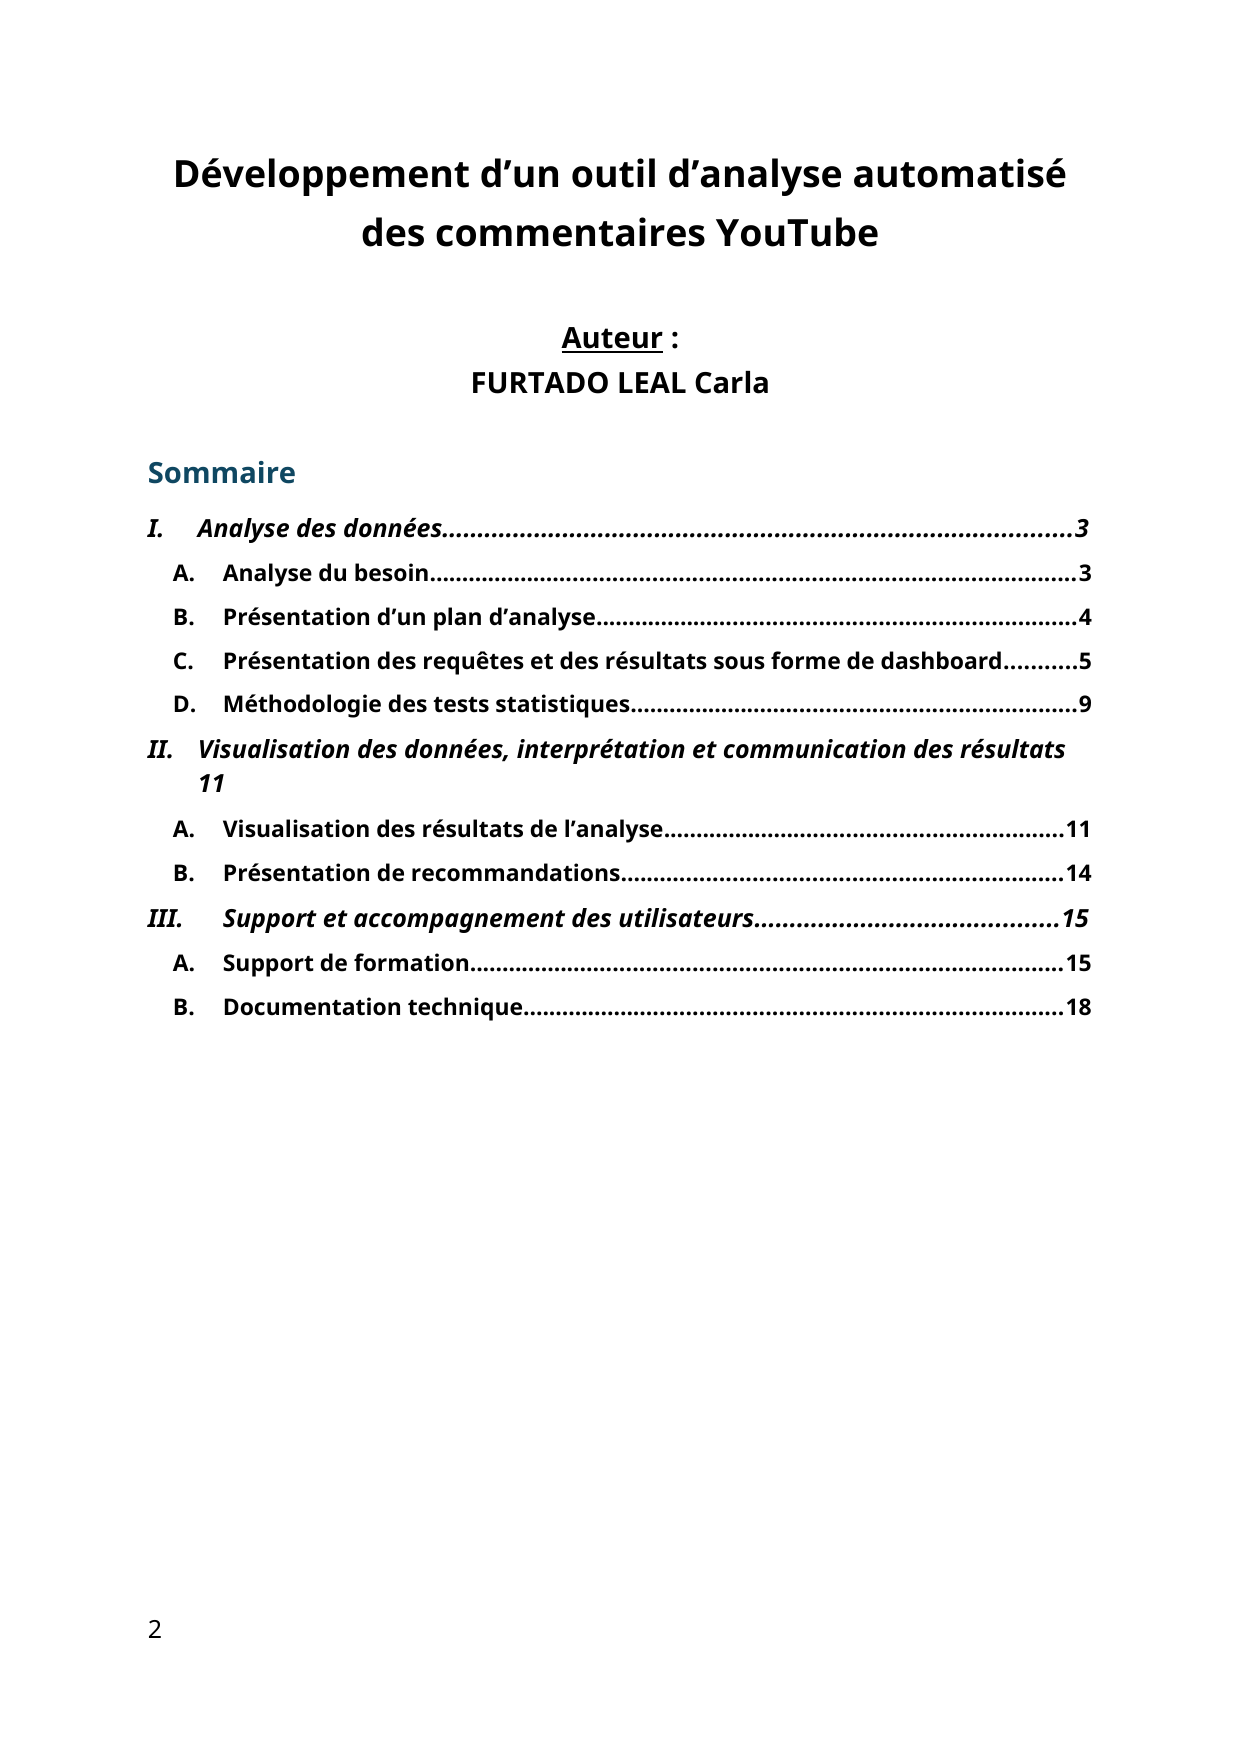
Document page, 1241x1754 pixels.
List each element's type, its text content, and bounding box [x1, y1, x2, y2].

text Développement d’un outil d’analyse automatisé des commentaires YouTube [148, 148, 1093, 257]
text FURTADO LEAL Carla [148, 363, 1093, 402]
text Auteur : [148, 317, 1093, 357]
